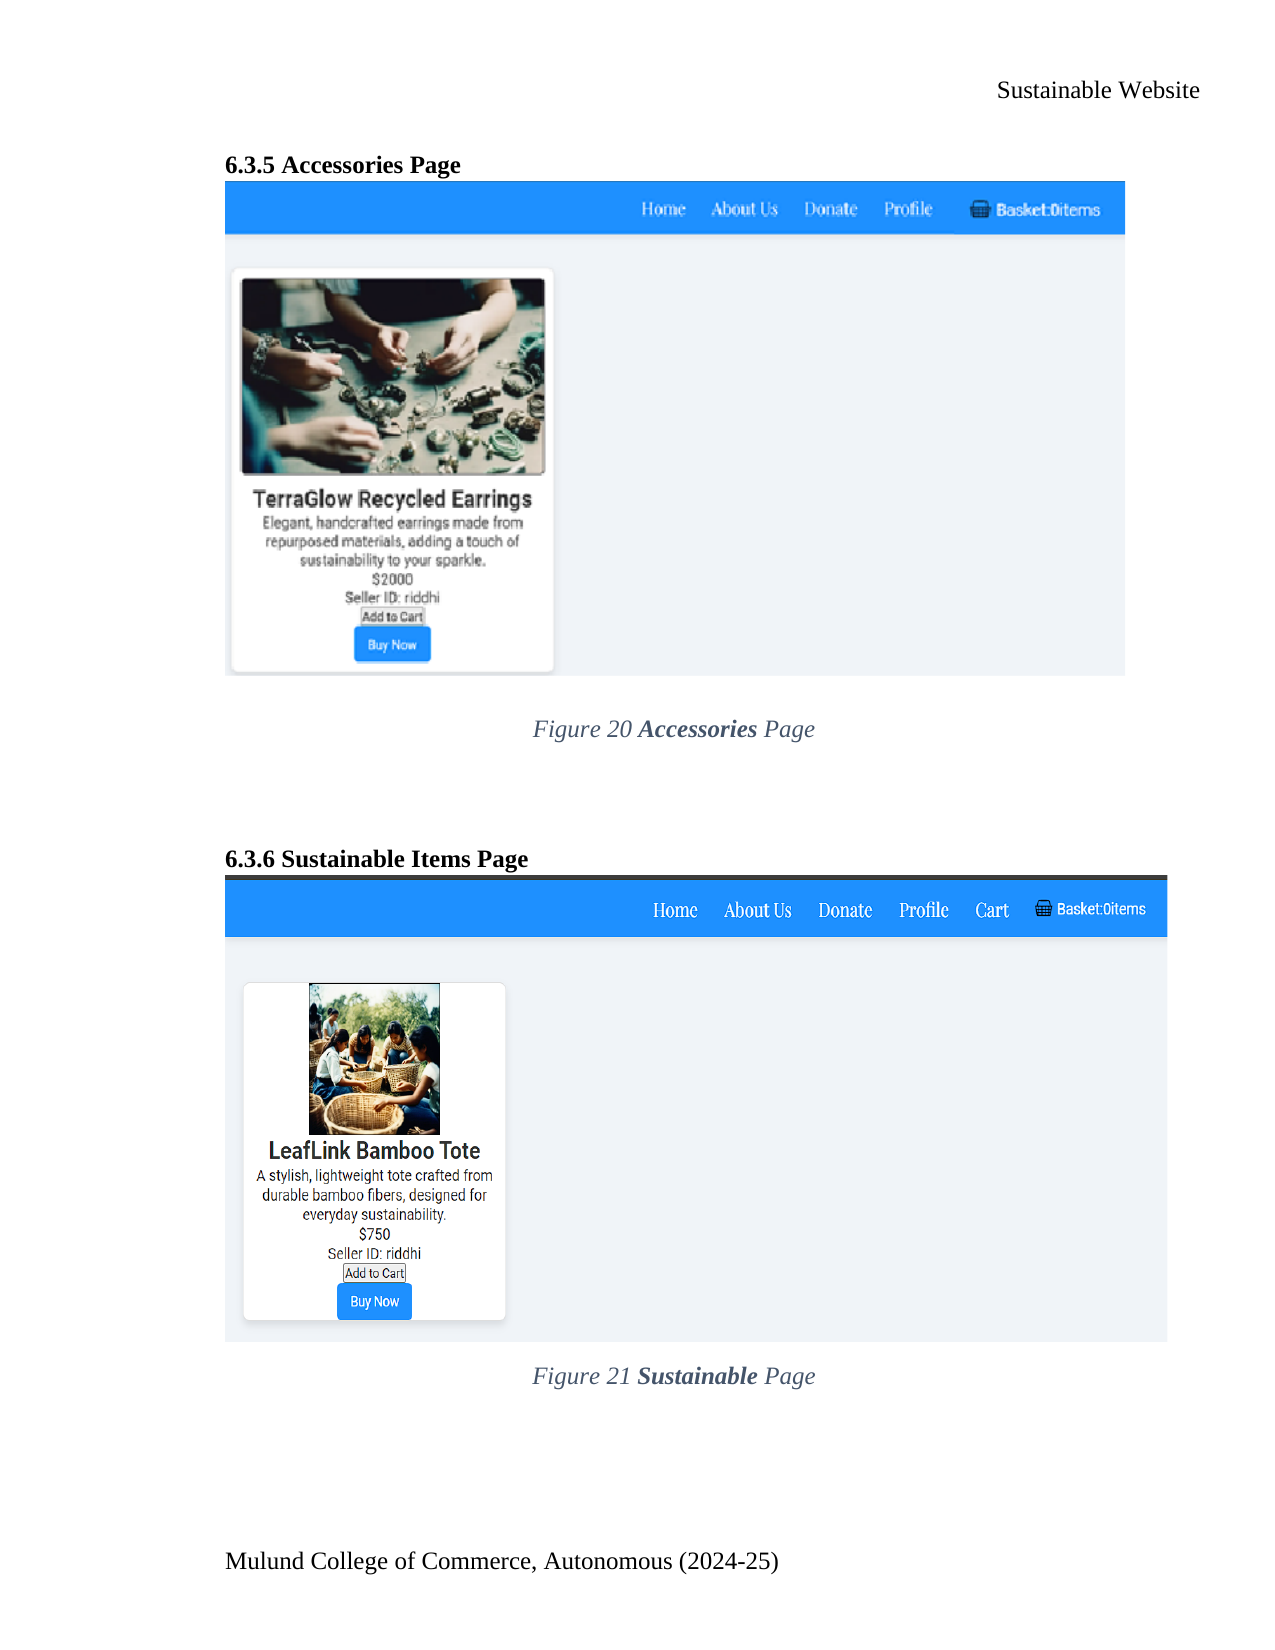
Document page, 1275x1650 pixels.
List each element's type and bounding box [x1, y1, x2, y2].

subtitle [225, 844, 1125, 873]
picture [225, 875, 1168, 1342]
picture [225, 181, 1125, 696]
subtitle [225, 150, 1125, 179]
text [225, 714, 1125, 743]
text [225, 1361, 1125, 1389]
